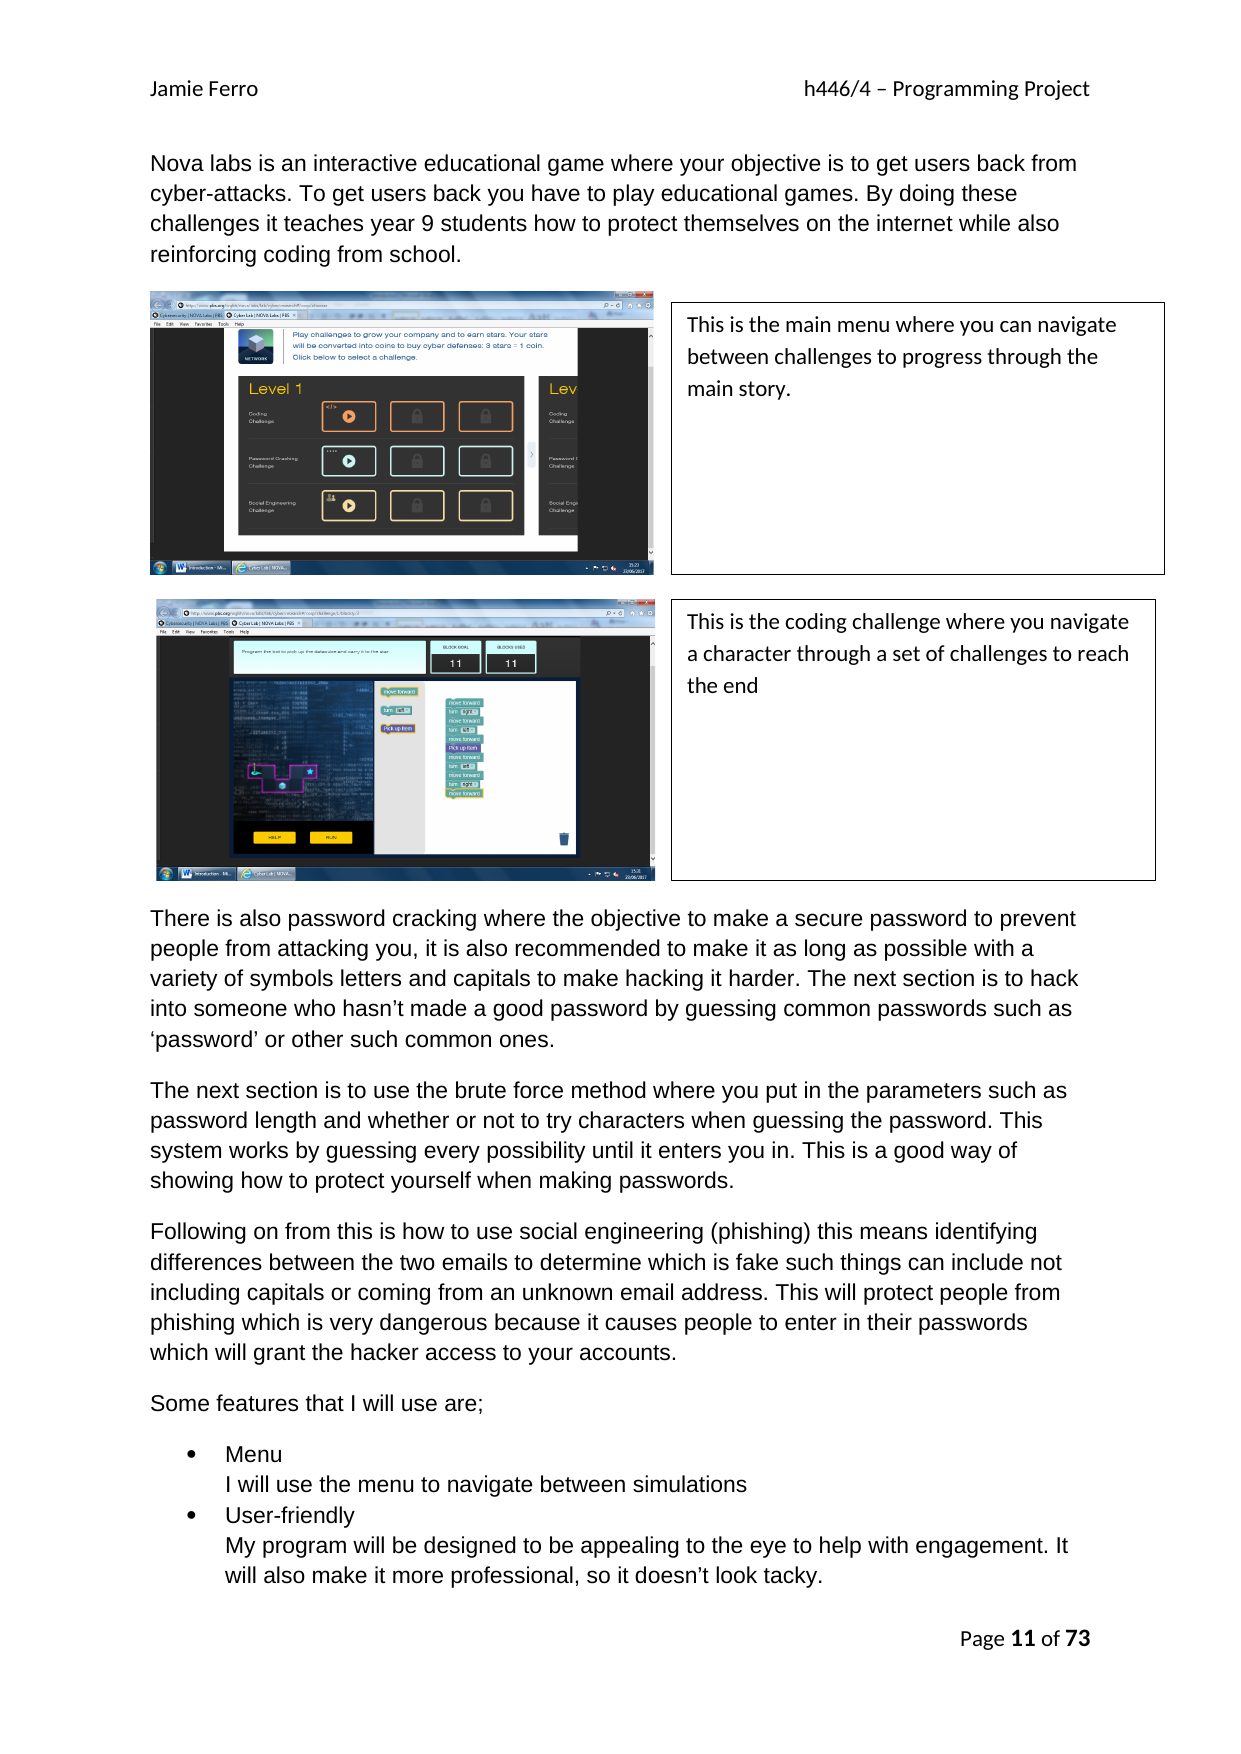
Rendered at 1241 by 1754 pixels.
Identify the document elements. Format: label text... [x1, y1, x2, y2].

text The next section is to use the brute force method where you put in the parameters such as password length and whether or not to try characters when guessing the password. This system works by guessing every possibility until it enters you in. This is a good way of showing how to protect yourself when making passwords. [150, 1077, 1090, 1194]
text There is also password cracking where the objective to make a secure password to prevent people from attacking you, it is also recommended to make it as long as possible with a variety of symbols letters and capitals to make hacking it harder. The next section is to hack into someone who hasn’t made a good password by guessing common passwords such as ‘password’ or other such common ones. [150, 905, 1090, 1052]
text Nova labs is an interactive educational game where your objective is to get users back from cyber-attacks. To get users back you have to play educational games. By doing these challenges it teaches year 9 students how to protect themselves on the internet while also reinforcing coding from school. [150, 150, 1090, 267]
picture [156, 599, 656, 881]
list Menu I will use the menu to navigate between simulations [187, 1441, 1090, 1498]
text Following on from this is how to use social engineering (phishing) this means identifying differences between the two emails to determine which is fake such things can include not including capitals or coming from an unknown email address. This will protect people from phishing which is very dangerous because it causes people to enter in their passwords which will grant the hacker access to your accounts. [150, 1218, 1090, 1366]
text Some features that I will use are; [150, 1390, 1090, 1417]
list User-friendly My program will be designed to be appealing to the eye to help with engagement. It will also make it more professional, so it doesn’t look tacky. [187, 1502, 1090, 1588]
picture [150, 291, 654, 575]
